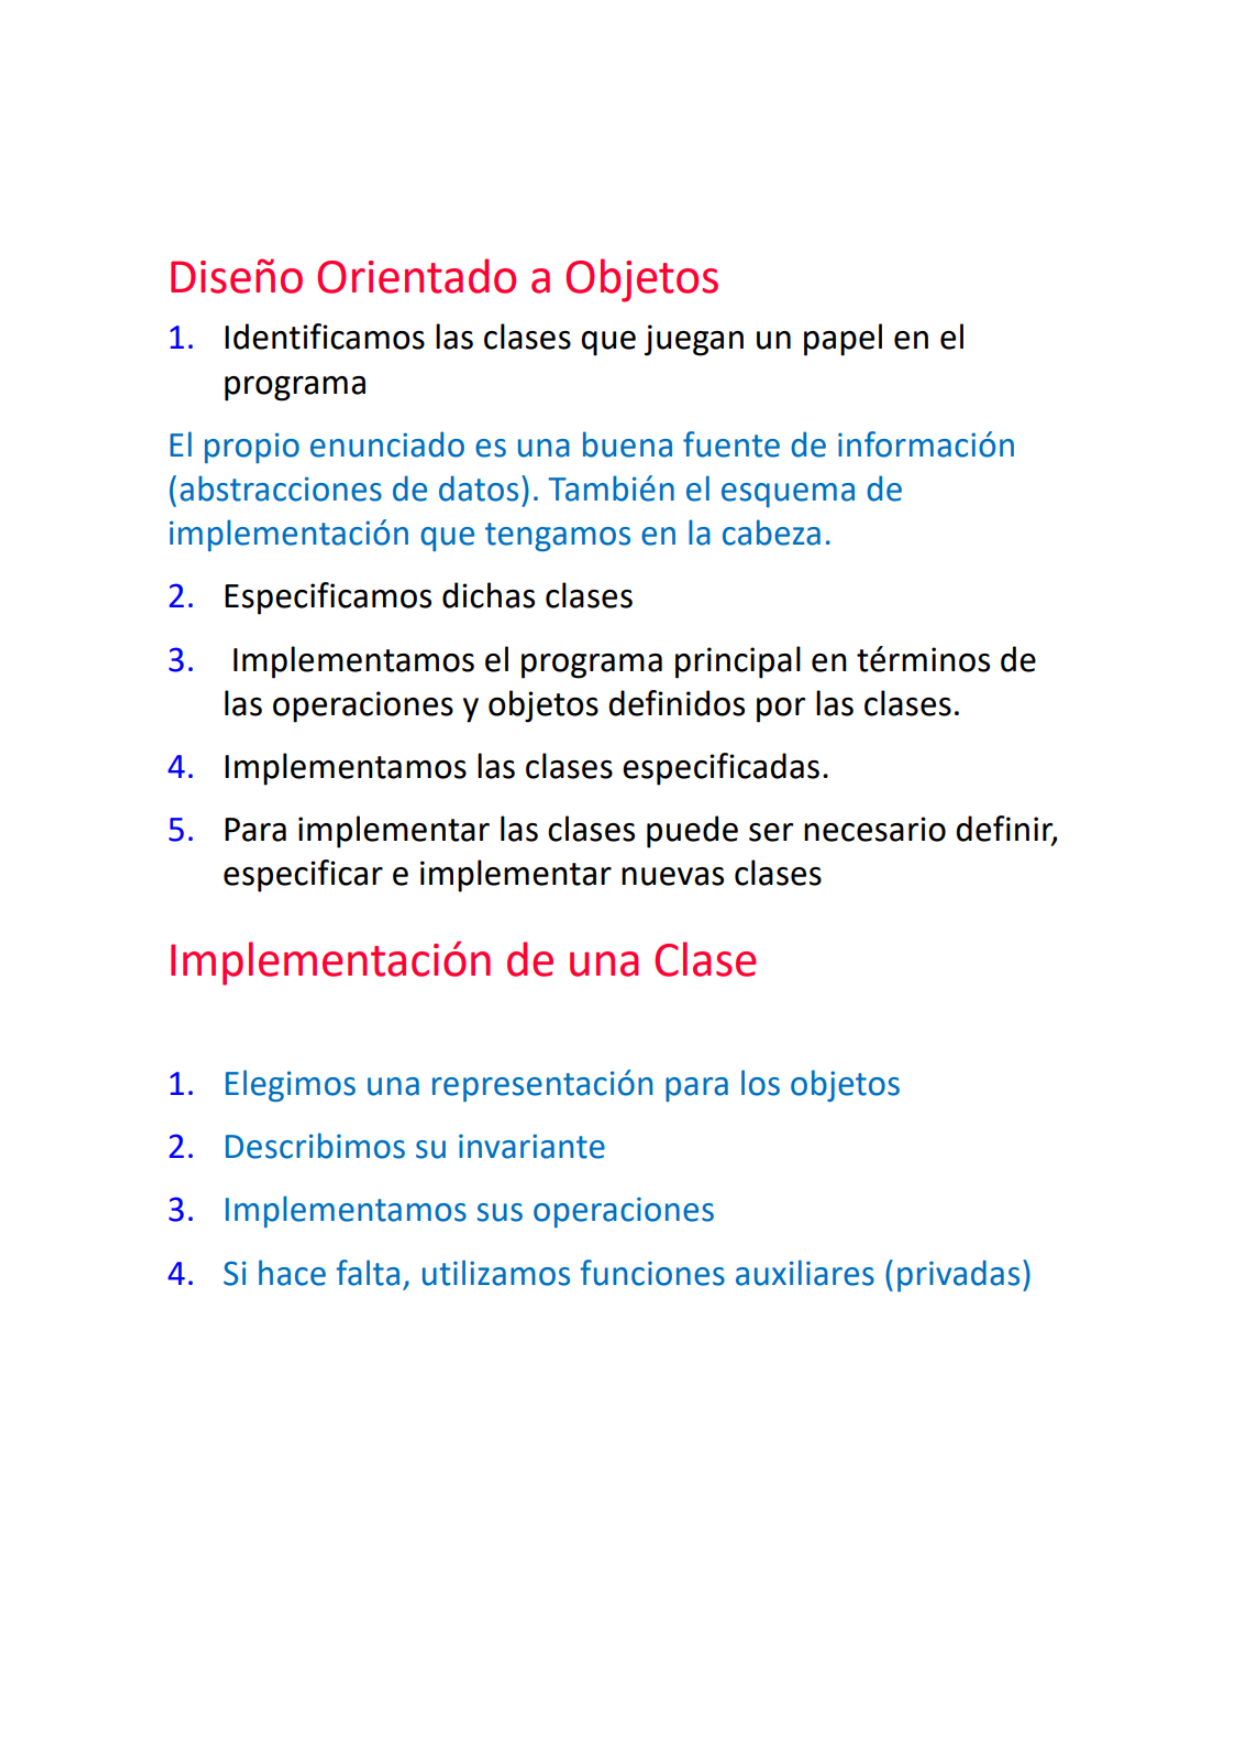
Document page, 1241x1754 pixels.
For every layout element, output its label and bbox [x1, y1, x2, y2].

picture [150, 926, 1091, 1327]
picture [150, 243, 1091, 908]
